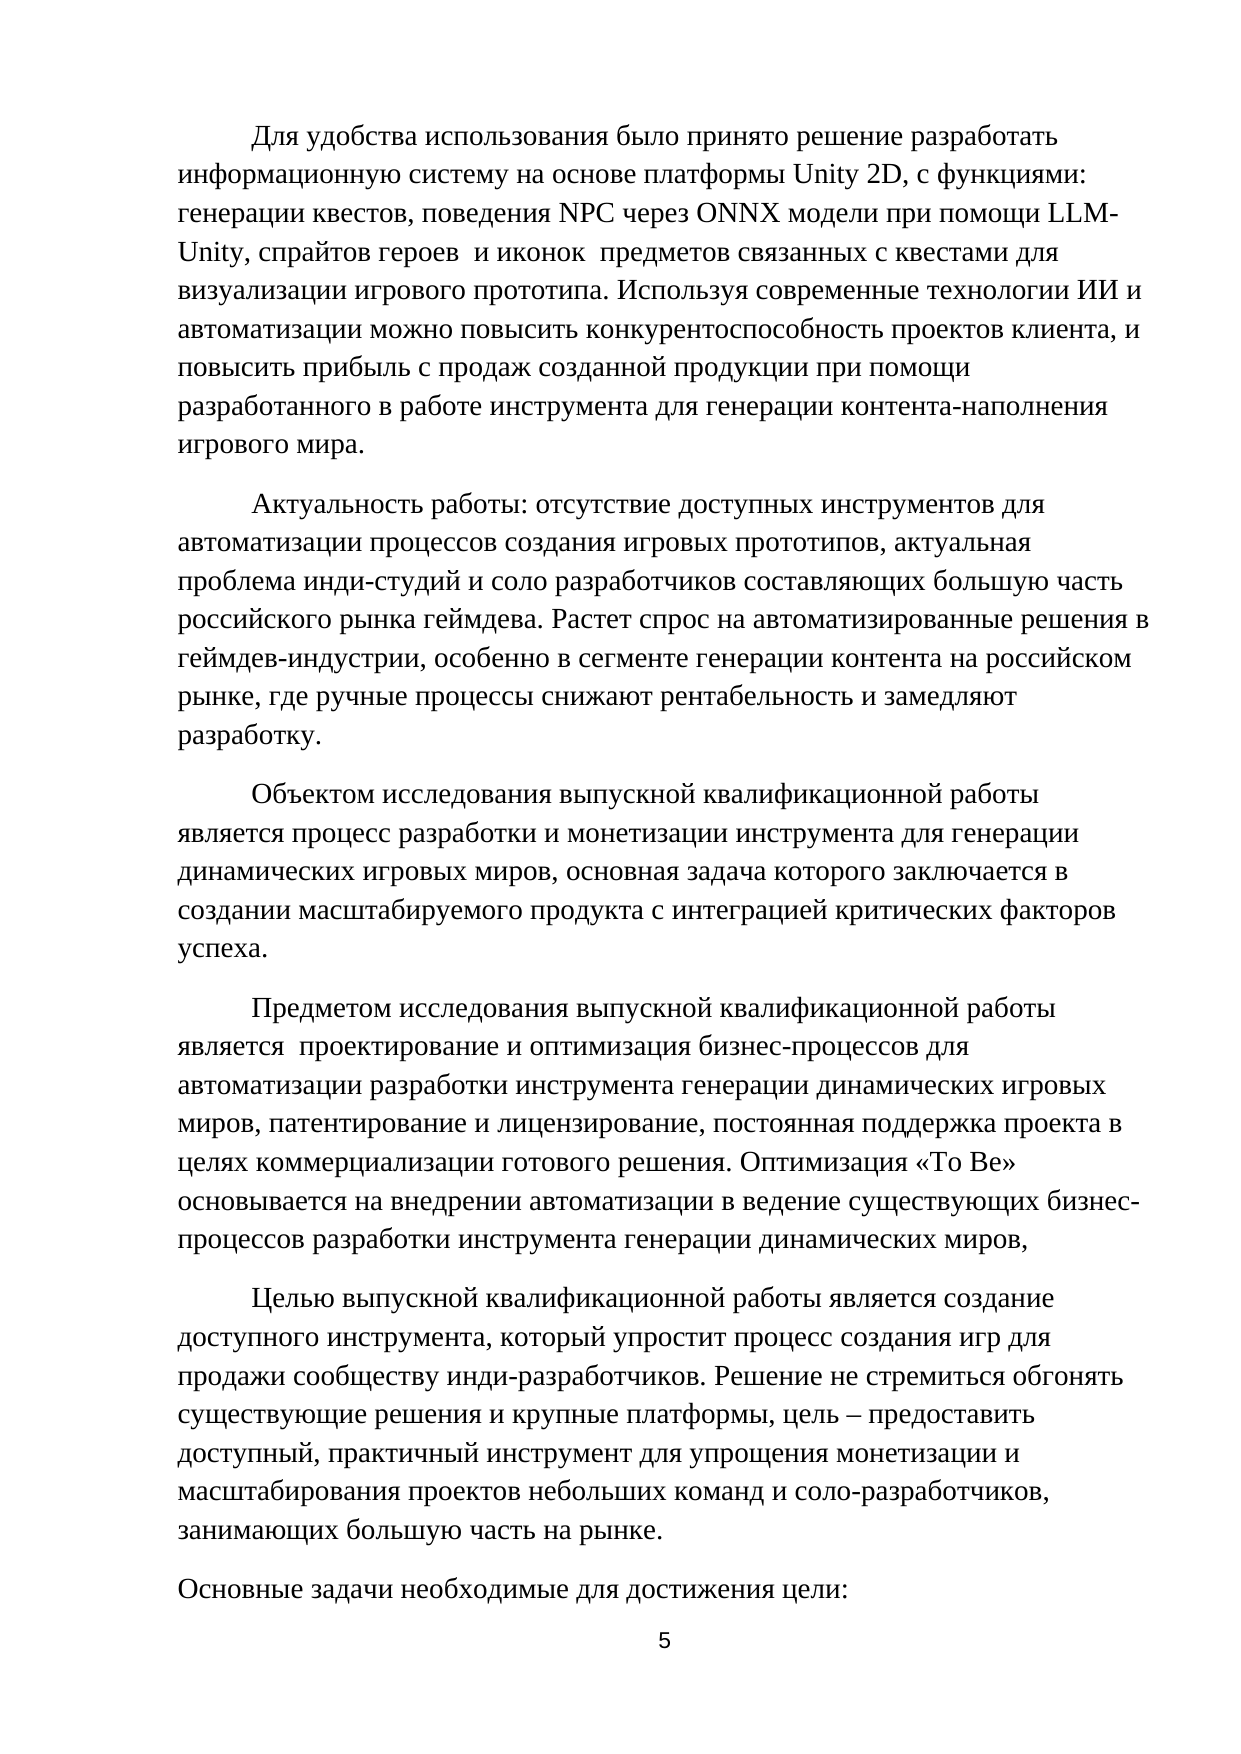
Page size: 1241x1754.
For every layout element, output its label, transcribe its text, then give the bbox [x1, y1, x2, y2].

text Предметом исследования выпускной квалификационной работы является проектирование и оптимизация бизнес-процессов для автоматизации разработки инструмента генерации динамических игровых миров, патентирование и лицензирование, постоянная поддержка проекта в целях коммерциализации готового решения. Оптимизация «To Be» основывается на внедрении автоматизации в ведение существующих бизнес-процессов разработки инструмента генерации динамических миров, [177, 990, 1152, 1255]
text Объектом исследования выпускной квалификационной работы является процесс разработки и монетизации инструмента для генерации динамических игровых миров, основная задача которого заключается в создании масштабируемого продукта с интеграцией критических факторов успеха. [177, 776, 1152, 964]
text Основные задачи необходимые для достижения цели: [177, 1571, 1152, 1605]
text Актуальность работы: отсутствие доступных инструментов для автоматизации процессов создания игровых прототипов, актуальная проблема инди-студий и соло разработчиков составляющих большую часть российского рынка геймдева. Растет спрос на автоматизированные решения в геймдев-индустрии, особенно в сегменте генерации контента на российском рынке, где ручные процессы снижают рентабельность и замедляют разработку. [177, 486, 1152, 751]
text Целью выпускной квалификационной работы является создание доступного инструмента, который упростит процесс создания игр для продажи сообществу инди-разработчиков. Решение не стремиться обгонять существующие решения и крупные платформы, цель – предоставить доступный, практичный инструмент для упрощения монетизации и масштабирования проектов небольших команд и соло-разработчиков, занимающих большую часть на рынке. [177, 1281, 1152, 1545]
text Для удобства использования было принято решение разработать информационную систему на основе платформы Unity 2D, с функциями: генерации квестов, поведения NPC через ONNX модели при помощи LLM-Unity, спрайтов героев и иконок предметов связанных с квестами для визуализации игрового прототипа. Используя современные технологии ИИ и автоматизации можно повысить конкурентоспособность проектов клиента, и повысить прибыль с продаж созданной продукции при помощи разработанного в работе инструмента для генерации контента-наполнения игрового мира. [177, 118, 1152, 460]
